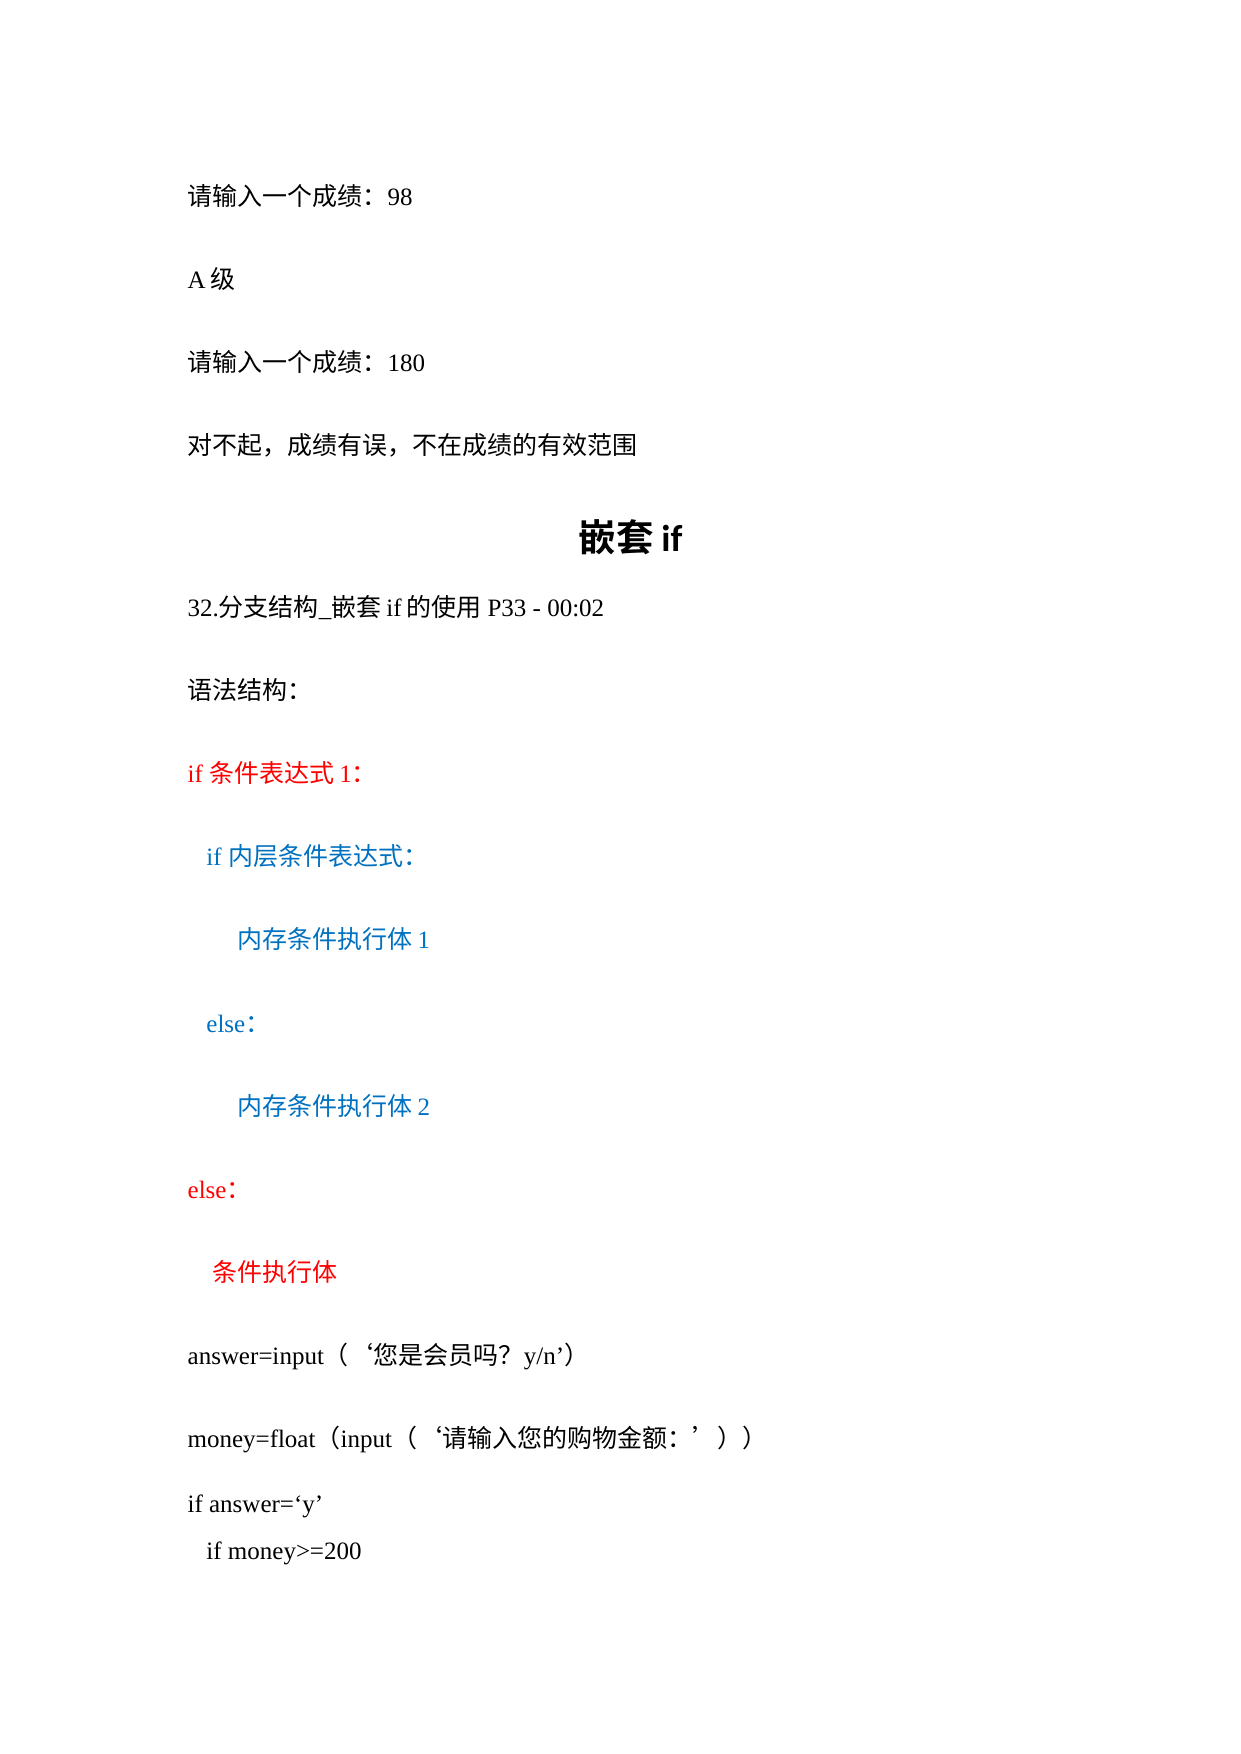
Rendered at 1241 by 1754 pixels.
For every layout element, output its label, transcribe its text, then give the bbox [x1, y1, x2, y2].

text else： [187, 989, 1053, 1054]
text 对不起，成绩有误，不在成绩的有效范围 [187, 411, 1053, 476]
text if 内层条件表达式： [187, 822, 1053, 887]
text answer=input（‘您是会员吗？y/n’） [187, 1321, 1053, 1386]
text 请输入一个成绩：98 [187, 162, 1053, 227]
text 内存条件执行体1 [187, 906, 1053, 971]
text else： [187, 1155, 1053, 1220]
subtitle 嵌套if [187, 503, 1053, 568]
text 32.分支结构_嵌套if的使用 P33 - 00:02 [187, 573, 1053, 638]
text if answer=‘y’ [187, 1487, 1053, 1520]
text 请输入一个成绩：180 [187, 328, 1053, 393]
text 条件执行体 [187, 1238, 1053, 1303]
text 内存条件执行体2 [187, 1072, 1053, 1137]
text 语法结构： [187, 656, 1053, 721]
text money=float（input（‘请输入您的购物金额：’）） [187, 1404, 1053, 1469]
text if 条件表达式1： [187, 739, 1053, 804]
text if money>=200 [187, 1534, 1053, 1567]
text A级 [187, 245, 1053, 310]
